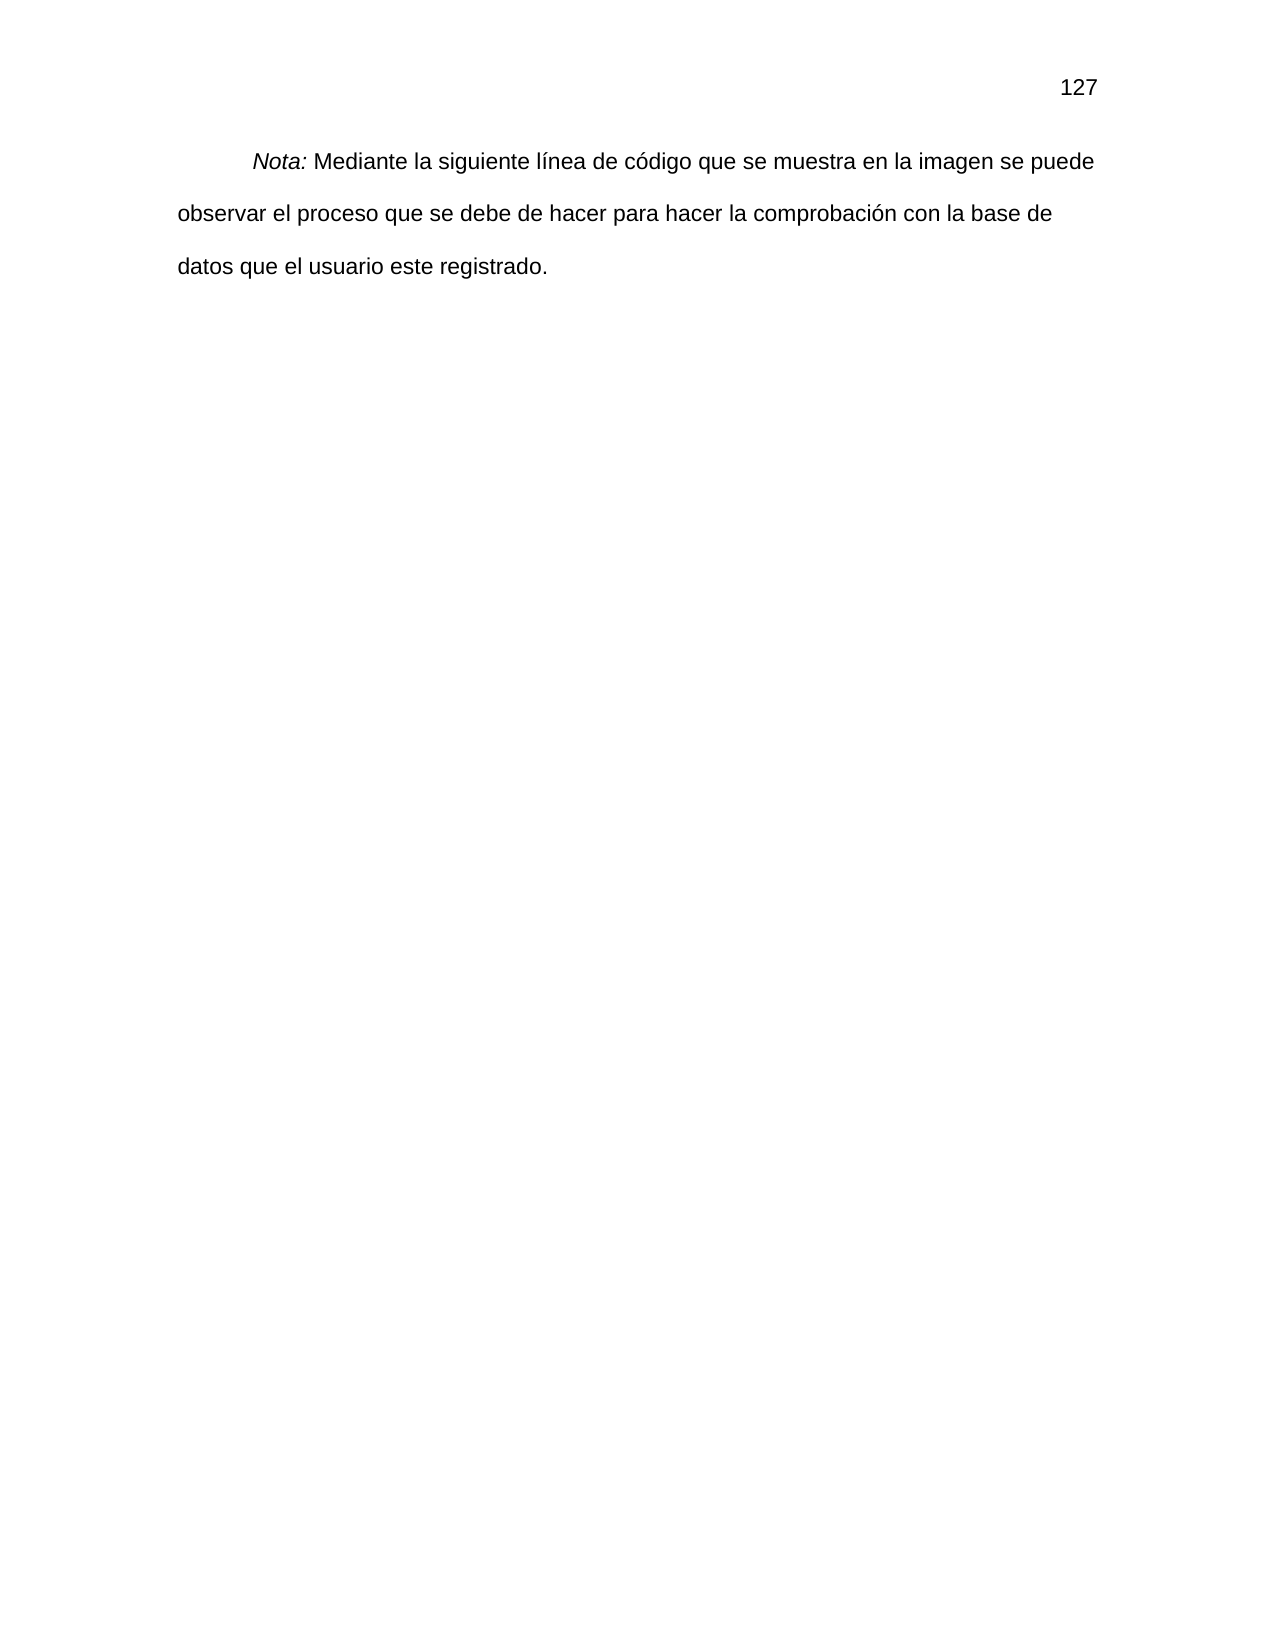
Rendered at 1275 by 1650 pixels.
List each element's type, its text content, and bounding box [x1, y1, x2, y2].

text Nota: Mediante la siguiente línea de código que se muestra en la imagen se puede observar el proceso que se debe de hacer para hacer la comprobación con la base de datos que el usuario este registrado. [177, 148, 1098, 279]
